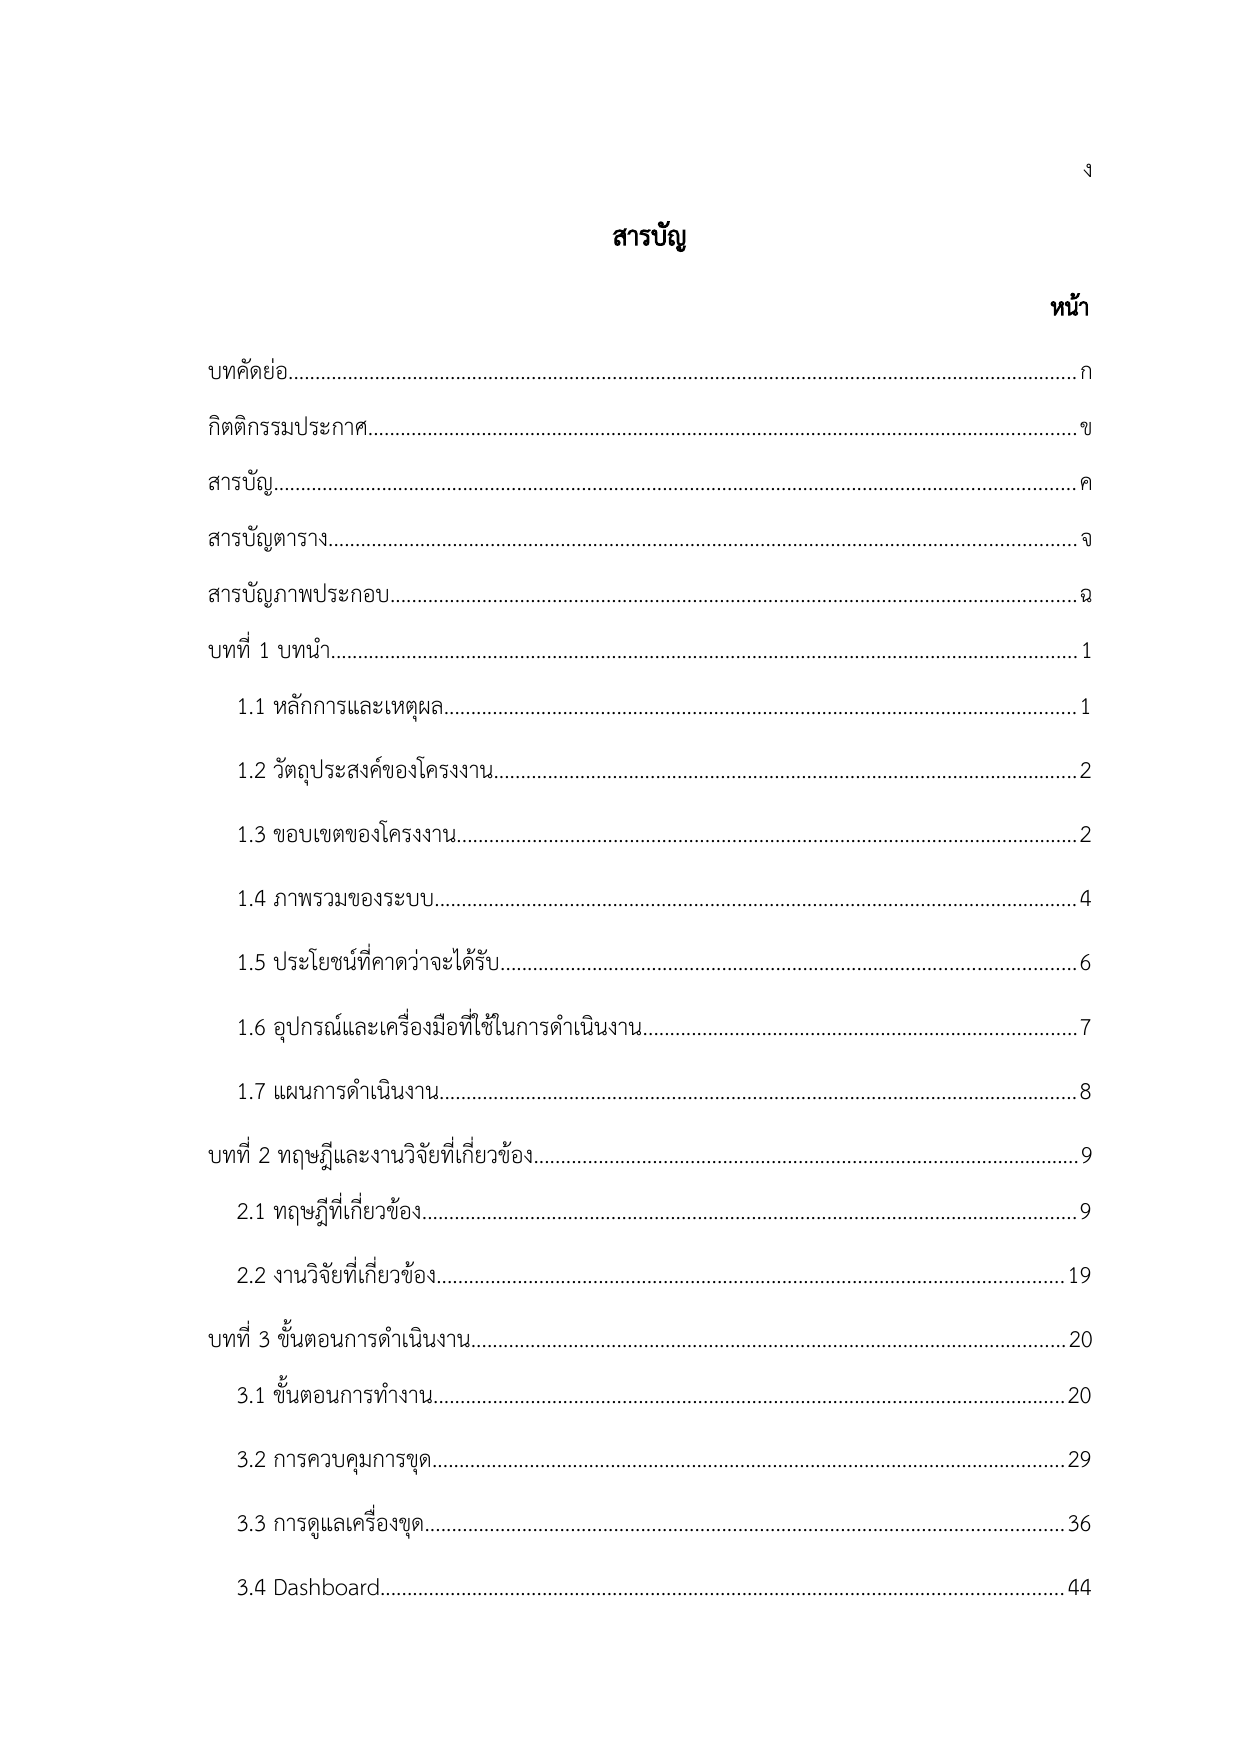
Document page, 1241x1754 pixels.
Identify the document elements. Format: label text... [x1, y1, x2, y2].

text 1.2 วัตถุประสงค์ของโครงงาน 2 [236, 749, 1092, 787]
text 2.1 ทฤษฎีที่เกี่ยวข้อง 9 [236, 1190, 1092, 1227]
text สารบัญตาราง จ [207, 517, 1092, 555]
text กิตติกรรมประกาศ ข [207, 406, 1092, 443]
text บทที่ 2 ทฤษฎีและงานวิจัยที่เกี่ยวข้อง 9 [207, 1134, 1092, 1172]
text หน้า [207, 286, 1092, 323]
text 3.1 ขั้นตอนการทำงาน 20 [236, 1374, 1092, 1412]
text สารบัญ ค [207, 461, 1092, 499]
text บทที่ 3 ขั้นตอนการดำเนินงาน 20 [207, 1318, 1092, 1356]
text สารบัญภาพประกอบ ฉ [207, 573, 1092, 611]
text 1.3 ขอบเขตของโครงงาน 2 [236, 813, 1092, 851]
text 2.2 งานวิจัยที่เกี่ยวข้อง 19 [236, 1254, 1092, 1292]
text 3.4 Dashboard 44 [236, 1566, 1092, 1604]
text สารบัญ [207, 212, 1092, 254]
text 1.5 ประโยชน์ที่คาดว่าจะได้รับ 6 [236, 941, 1092, 979]
text 1.6 อุปกรณ์และเครื่องมือที่ใช้ในการดำเนินงาน 7 [236, 1006, 1092, 1043]
text 3.2 การควบคุมการขุด 29 [236, 1438, 1092, 1476]
text บทที่ 1 บทนำ 1 [207, 629, 1092, 667]
text บทคัดย่อ ก [207, 350, 1092, 387]
text 1.1 หลักการและเหตุผล 1 [236, 685, 1092, 722]
text 3.3 การดูแลเครื่องขุด 36 [236, 1502, 1092, 1540]
text 1.7 แผนการดำเนินงาน 8 [236, 1070, 1092, 1107]
text 1.4 ภาพรวมของระบบ 4 [236, 877, 1092, 915]
